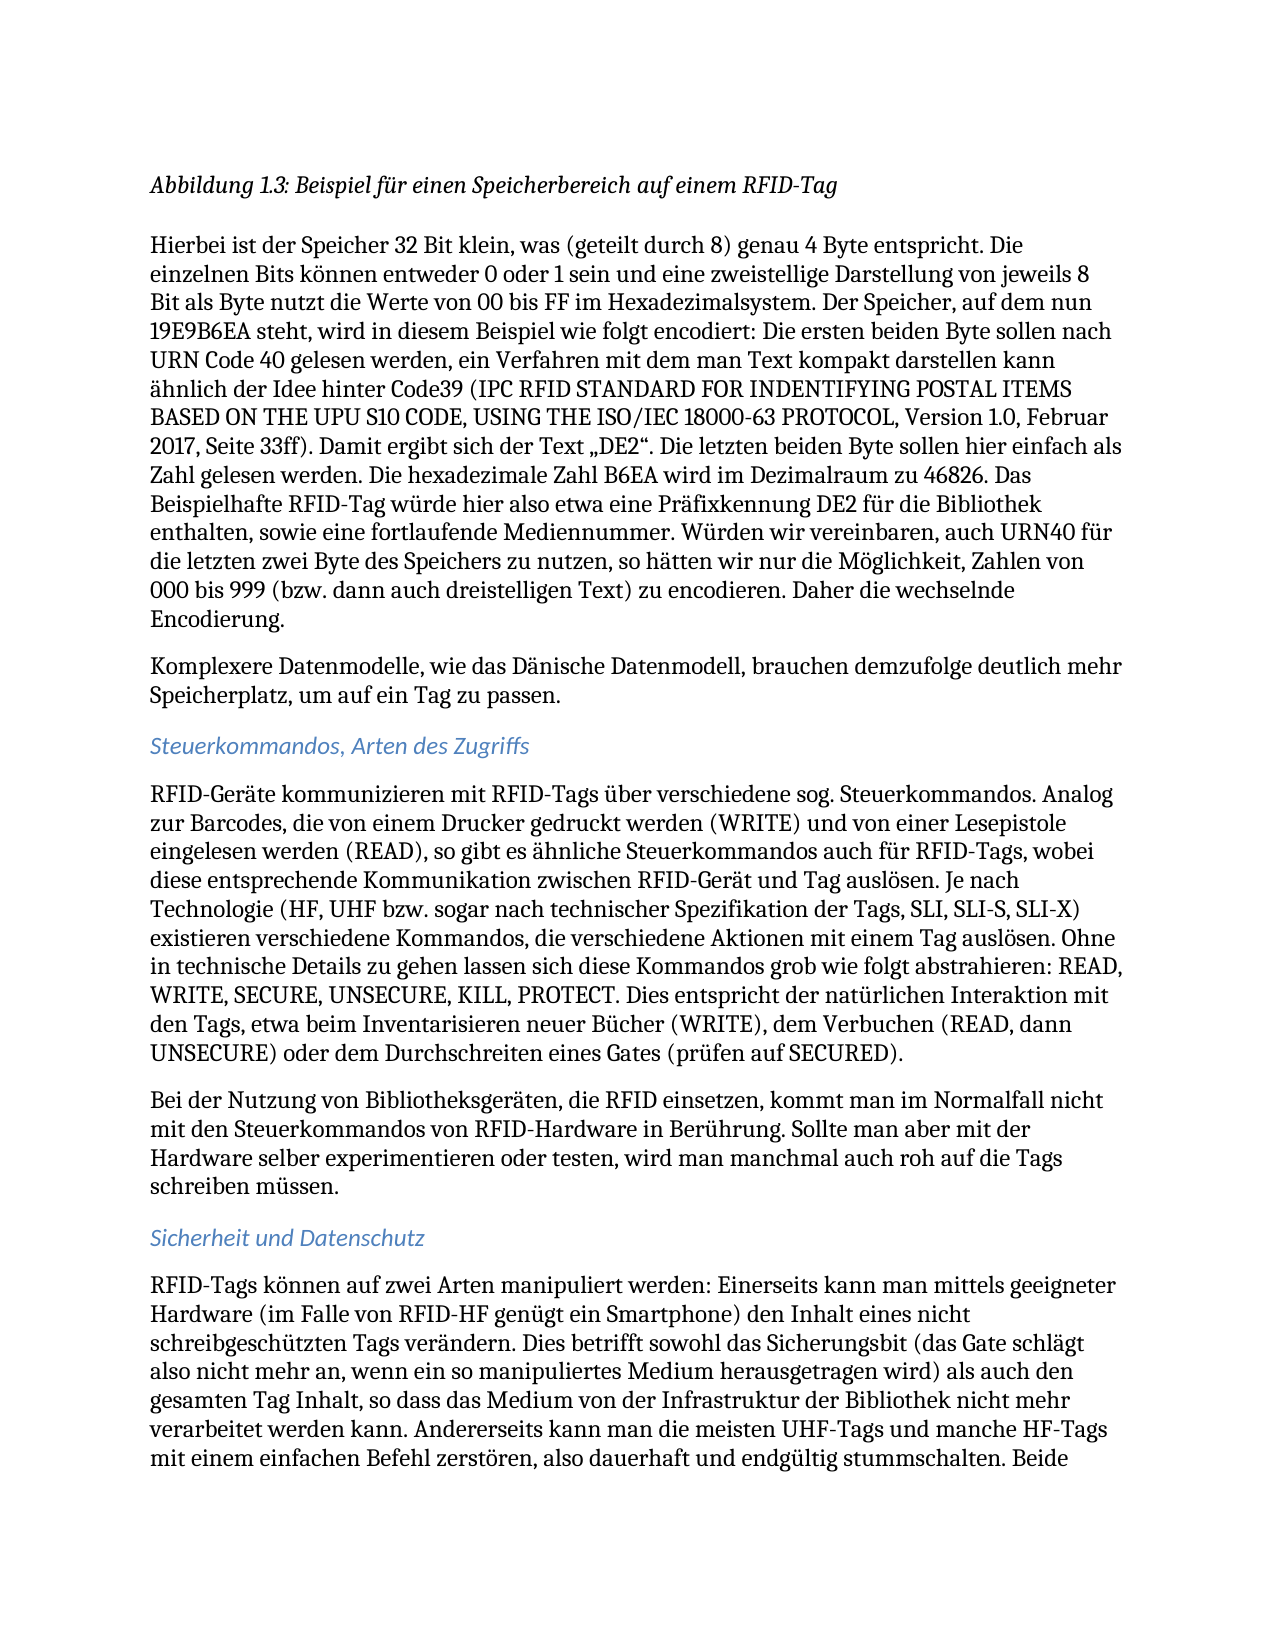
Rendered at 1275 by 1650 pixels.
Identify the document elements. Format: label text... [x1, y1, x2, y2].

text Bei der Nutzung von Bibliotheksgeräten, die RFID einsetzen, kommt man im Normalfall nicht mit den Steuerkommandos von RFID-Hardware in Berührung. Sollte man aber mit der Hardware selber experimentieren oder testen, wird man manchmal auch roh auf die Tags schreiben müssen. [150, 1086, 1125, 1201]
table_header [139, 150, 1114, 212]
subtitle Sicherheit und Datenschutz [150, 1222, 1125, 1252]
text Hierbei ist der Speicher 32 Bit klein, was (geteilt durch 8) genau 4 Byte entspricht. Die einzelnen Bits können entweder 0 oder 1 sein und eine zweistellige Darstellung von jeweils 8 Bit als Byte nutzt die Werte von 00 bis FF im Hexadezimalsystem. Der Speicher, auf dem nun 19E9B6EA steht, wird in diesem Beispiel wie folgt encodiert: Die ersten beiden Byte sollen nach URN Code 40 gelesen werden, ein Verfahren mit dem man Text kompakt darstellen kann ähnlich der Idee hinter Code39 (IPC RFID STANDARD FOR INDENTIFYING POSTAL ITEMS BASED ON THE UPU S10 CODE, USING THE ISO/IEC 18000-63 PROTOCOL, Version 1.0, Februar 2017, Seite 33ff). Damit ergibt sich der Text „DE2“. Die letzten beiden Byte sollen hier einfach als Zahl gelesen werden. Die hexadezimale Zahl B6EA wird im Dezimalraum zu 46826. Das Beispielhafte RFID-Tag würde hier also etwa eine Präfixkennung DE2 für die Bibliothek enthalten, sowie eine fortlaufende Mediennummer. Würden wir vereinbaren, auch URN40 für die letzten zwei Byte des Speichers zu nutzen, so hätten wir nur die Möglichkeit, Zahlen von 000 bis 999 (bzw. dann auch dreistelligen Text) zu encodieren. Daher die wechselnde Encodierung. [150, 231, 1125, 633]
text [150, 1271, 1125, 1472]
subtitle Steuerkommandos, Arten des Zugriffs [150, 730, 1125, 761]
text RFID-Geräte kommunizieren mit RFID-Tags über verschiedene sog. Steuerkommandos. Analog zur Barcodes, die von einem Drucker gedruckt werden (WRITE) und von einer Lesepistole eingelesen werden (READ), so gibt es ähnliche Steuerkommandos auch für RFID-Tags, wobei diese entsprechende Kommunikation zwischen RFID-Gerät und Tag auslösen. Je nach Technologie (HF, UHF bzw. sogar nach technischer Spezifikation der Tags, SLI, SLI-S, SLI-X) existieren verschiedene Kommandos, die verschiedene Aktionen mit einem Tag auslösen. Ohne in technische Details zu gehen lassen sich diese Kommandos grob wie folgt abstrahieren: READ, WRITE, SECURE, UNSECURE, KILL, PROTECT. Dies entspricht der natürlichen Interaktion mit den Tags, etwa beim Inventarisieren neuer Bücher (WRITE), dem Verbuchen (READ, dann UNSECURE) oder dem Durchschreiten eines Gates (prüfen auf SECURED). [150, 780, 1125, 1067]
text Komplexere Datenmodelle, wie das Dänische Datenmodell, brauchen demzufolge deutlich mehr Speicherplatz, um auf ein Tag zu passen. [150, 652, 1125, 709]
